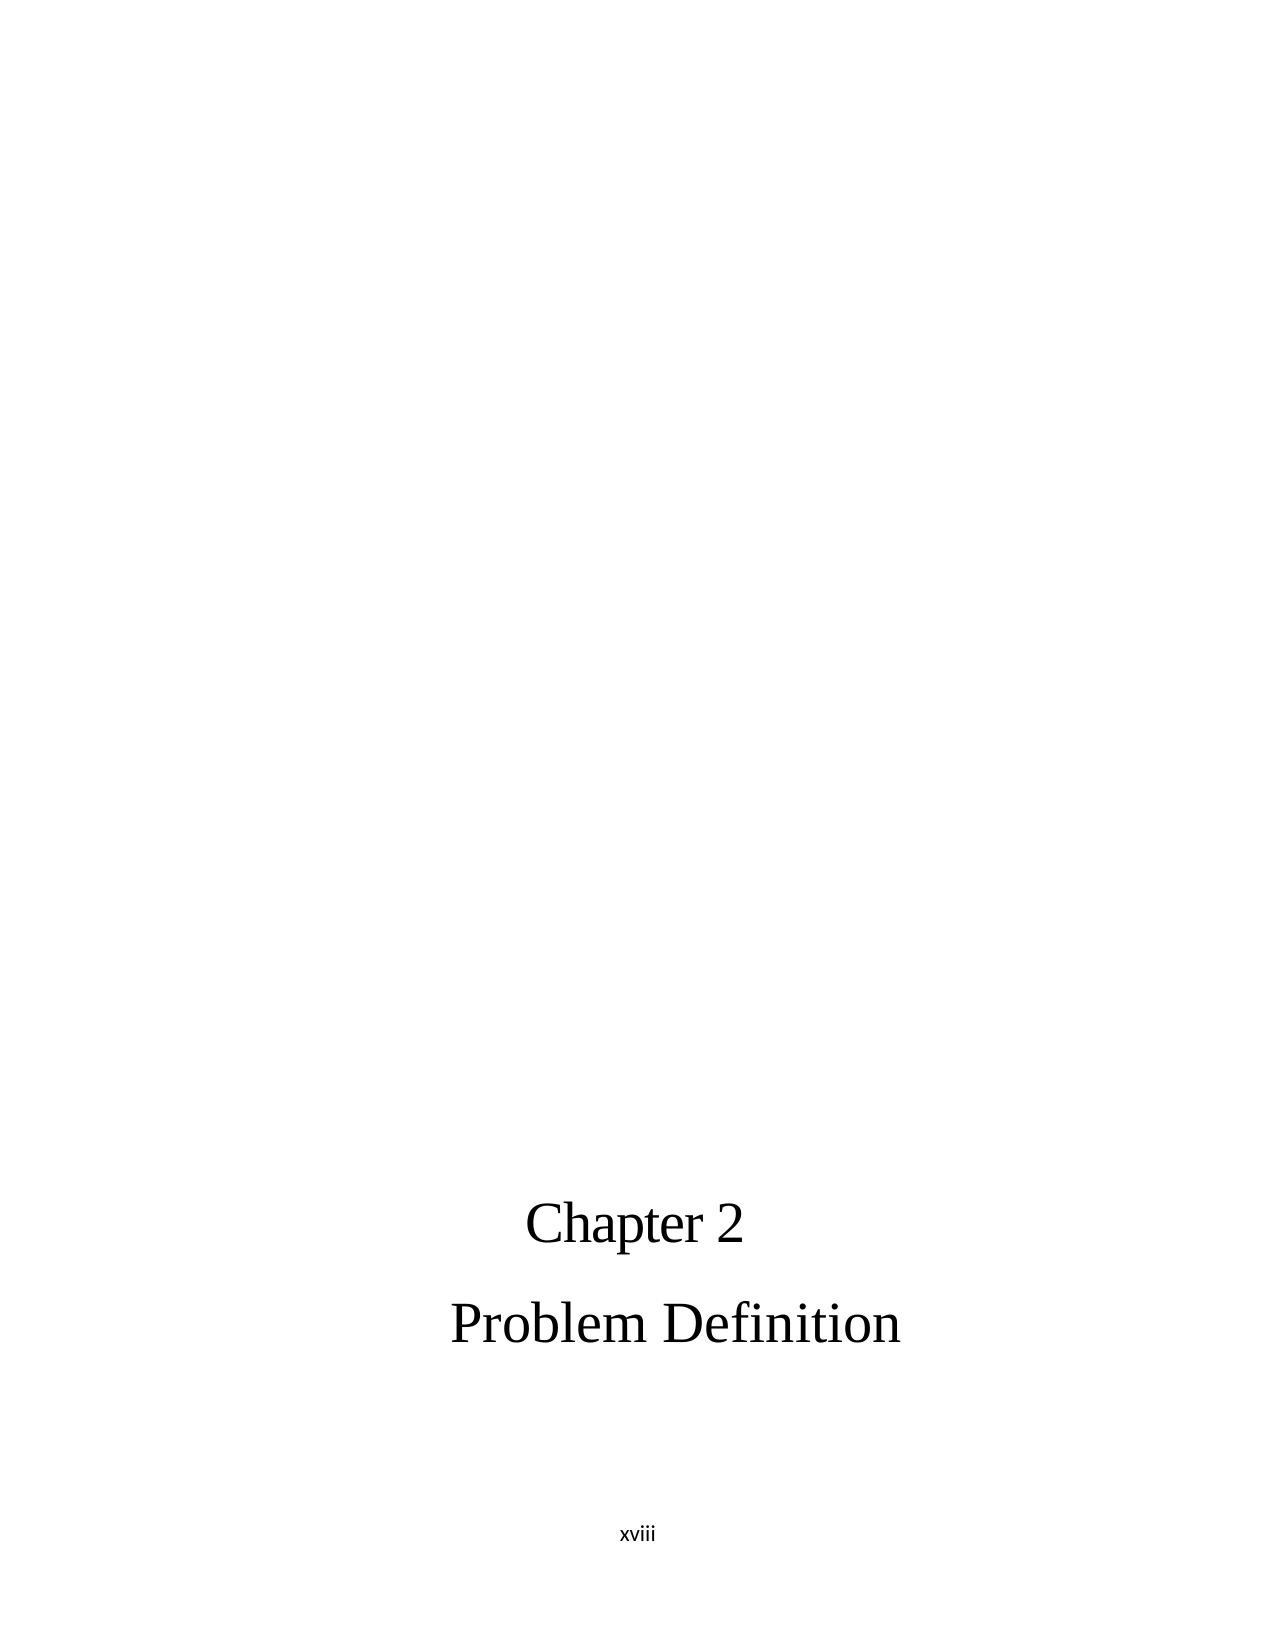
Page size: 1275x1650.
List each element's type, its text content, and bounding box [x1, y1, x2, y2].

text Problem Definition [375, 1288, 1125, 1355]
title Chapter 2 [450, 1187, 1125, 1254]
